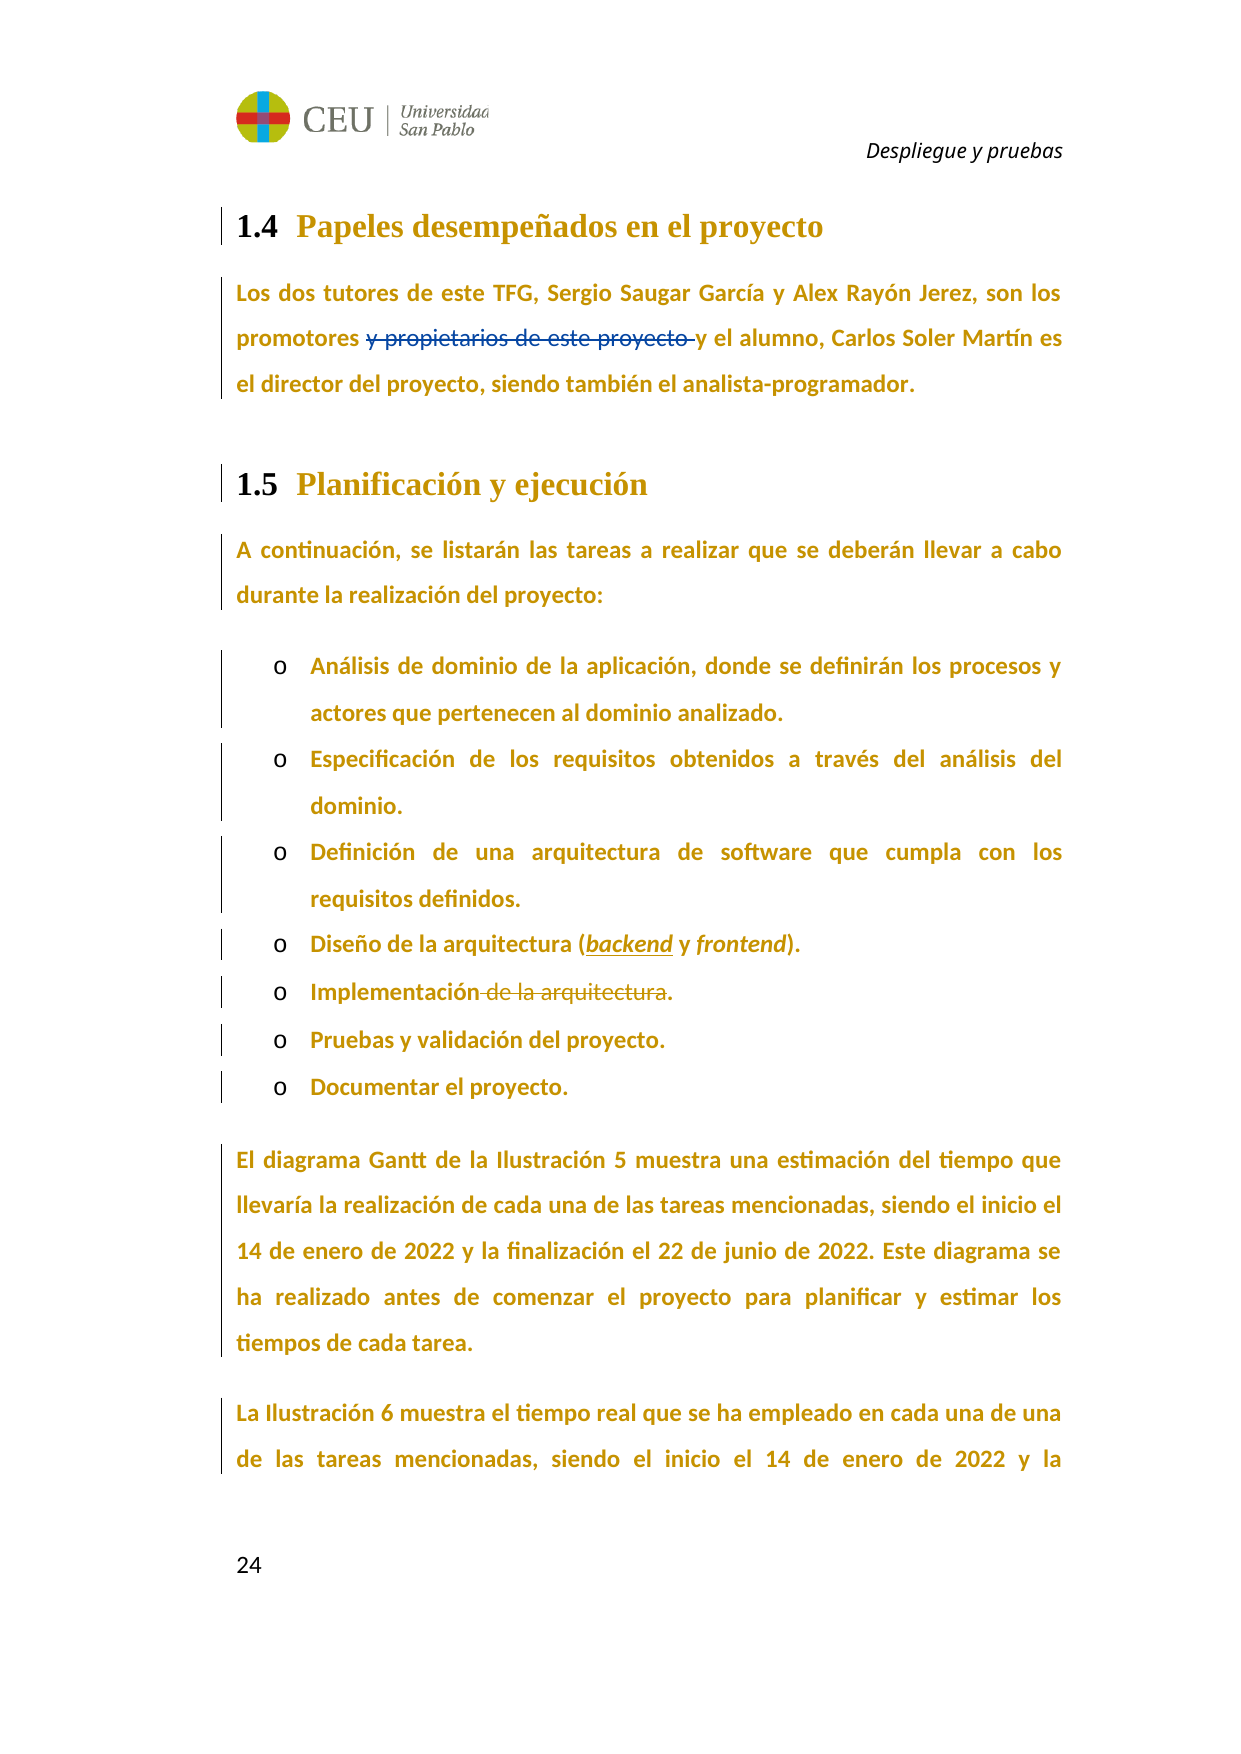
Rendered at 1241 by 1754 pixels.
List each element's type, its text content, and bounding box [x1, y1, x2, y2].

text Los dos tutores de este TFG, Sergio Saugar García y Alex Rayón Jerez, son los promotores y el alumno, Carlos Soler Martín es el director del proyecto, siendo también el analista-programador. [236, 277, 1063, 399]
list Implementación. [273, 976, 1063, 1008]
list Diseño de la arquitectura (backend y frontend). [273, 928, 1063, 960]
text El diagrama Gantt de la Ilustración 5 muestra una estimación del tiempo que llevaría la realización de cada una de las tareas mencionadas, siendo el inicio el 14 de enero de 2022 y la finalización el 22 de junio de 2022. Este diagrama se ha realizado antes de comenzar el proyecto para planificar y estimar los tiempos de cada tarea. [236, 1144, 1063, 1357]
subtitle Planificación y ejecución [236, 464, 1063, 502]
subtitle Papeles desempeñados en el proyecto [236, 207, 1063, 245]
list Especificación de los requisitos obtenidos a través del análisis del dominio. [273, 743, 1063, 821]
text A continuación, se listarán las tareas a realizar que se deberán llevar a cabo durante la realización del proyecto: [236, 534, 1063, 610]
list Documentar el proyecto. [273, 1071, 1063, 1103]
picture [235, 89, 489, 143]
list Pruebas y validación del proyecto. [273, 1024, 1063, 1056]
list Definición de una arquitectura de software que cumpla con los requisitos definidos. [273, 836, 1063, 913]
list Análisis de dominio de la aplicación, donde se definirán los procesos y actores que pertenecen al dominio analizado. [273, 650, 1063, 728]
